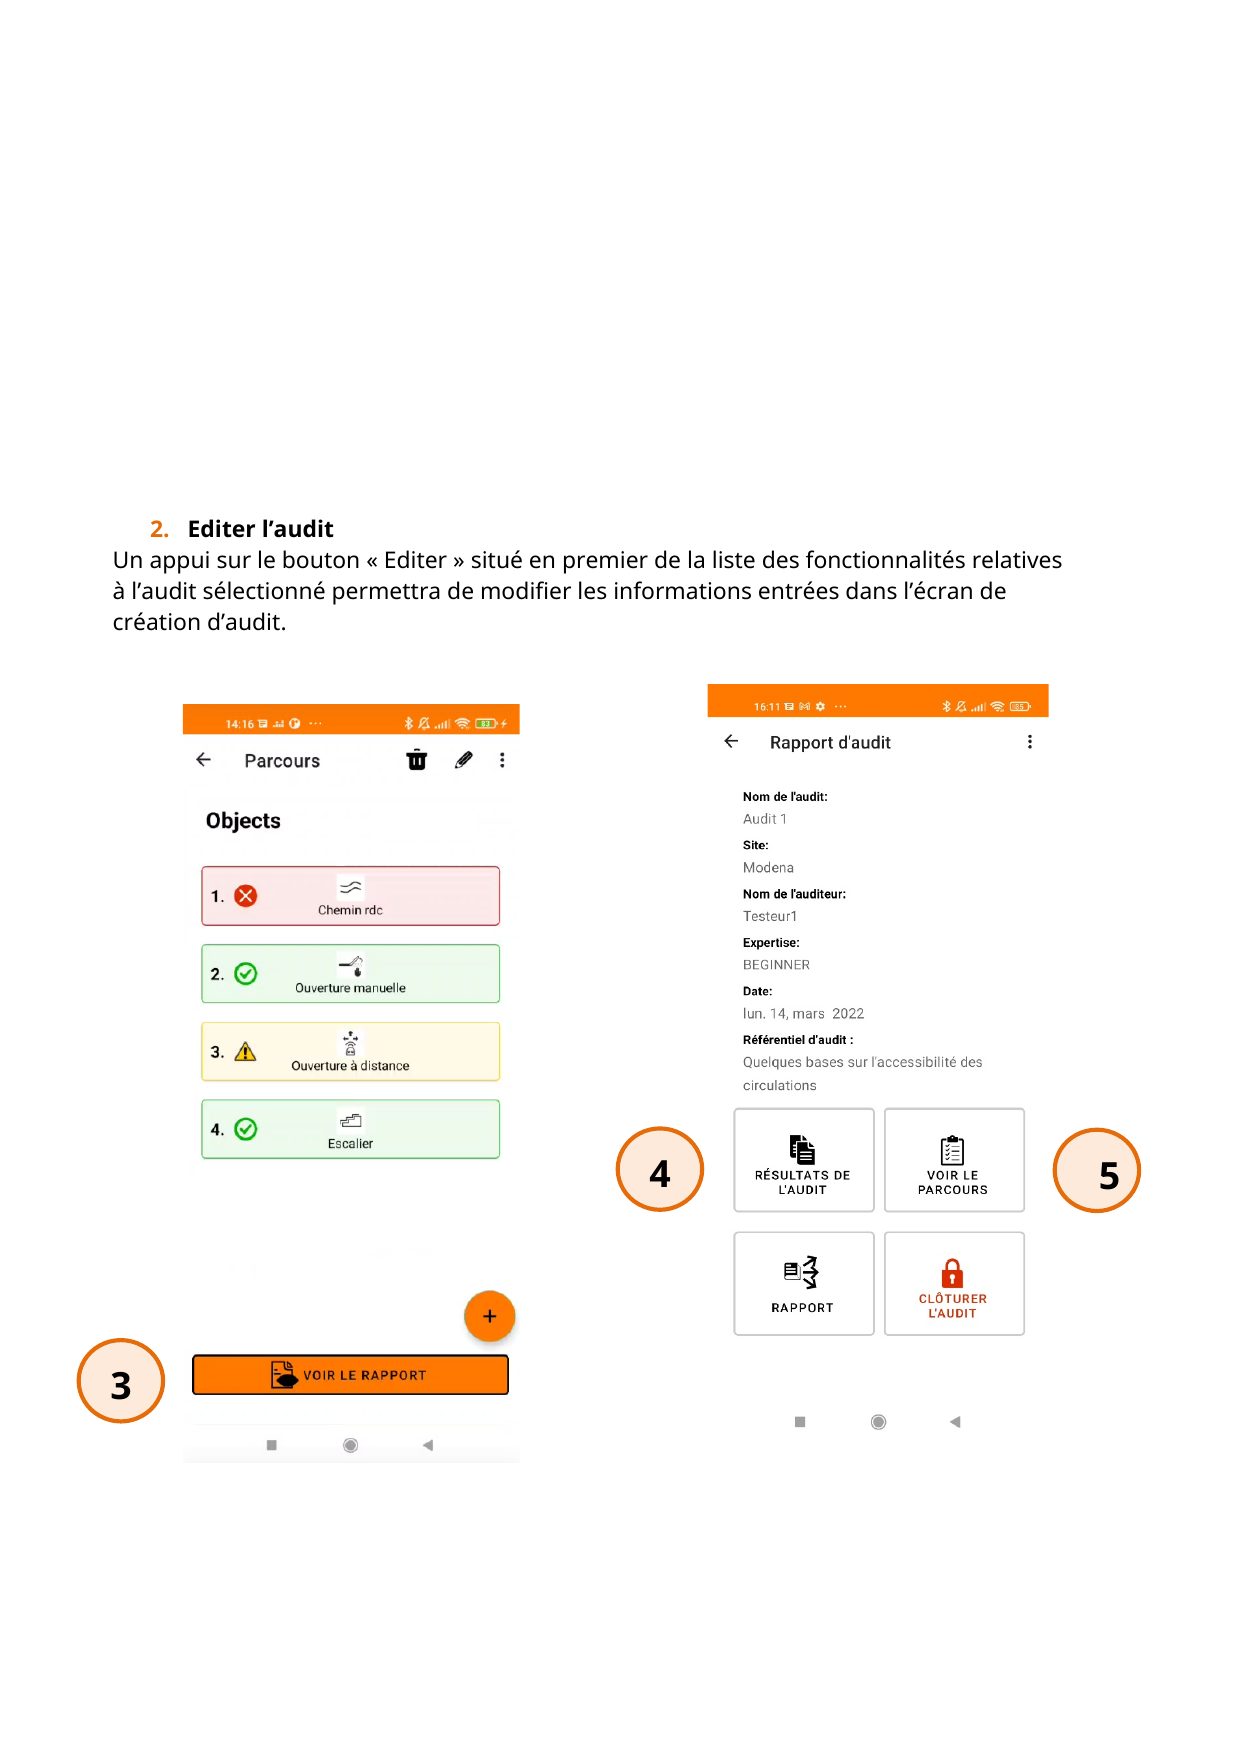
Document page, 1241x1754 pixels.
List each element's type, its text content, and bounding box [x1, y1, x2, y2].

picture [707, 684, 1049, 1442]
subtitle Editer l’audit [150, 513, 1142, 544]
text Un appui sur le bouton « Editer » situé en premier de la liste des fonctionnalités relatives à l’audit sélectionné permettra de modifier les informations entrées dans l’écran de création d’audit. [112, 544, 1068, 638]
picture [182, 704, 520, 1463]
